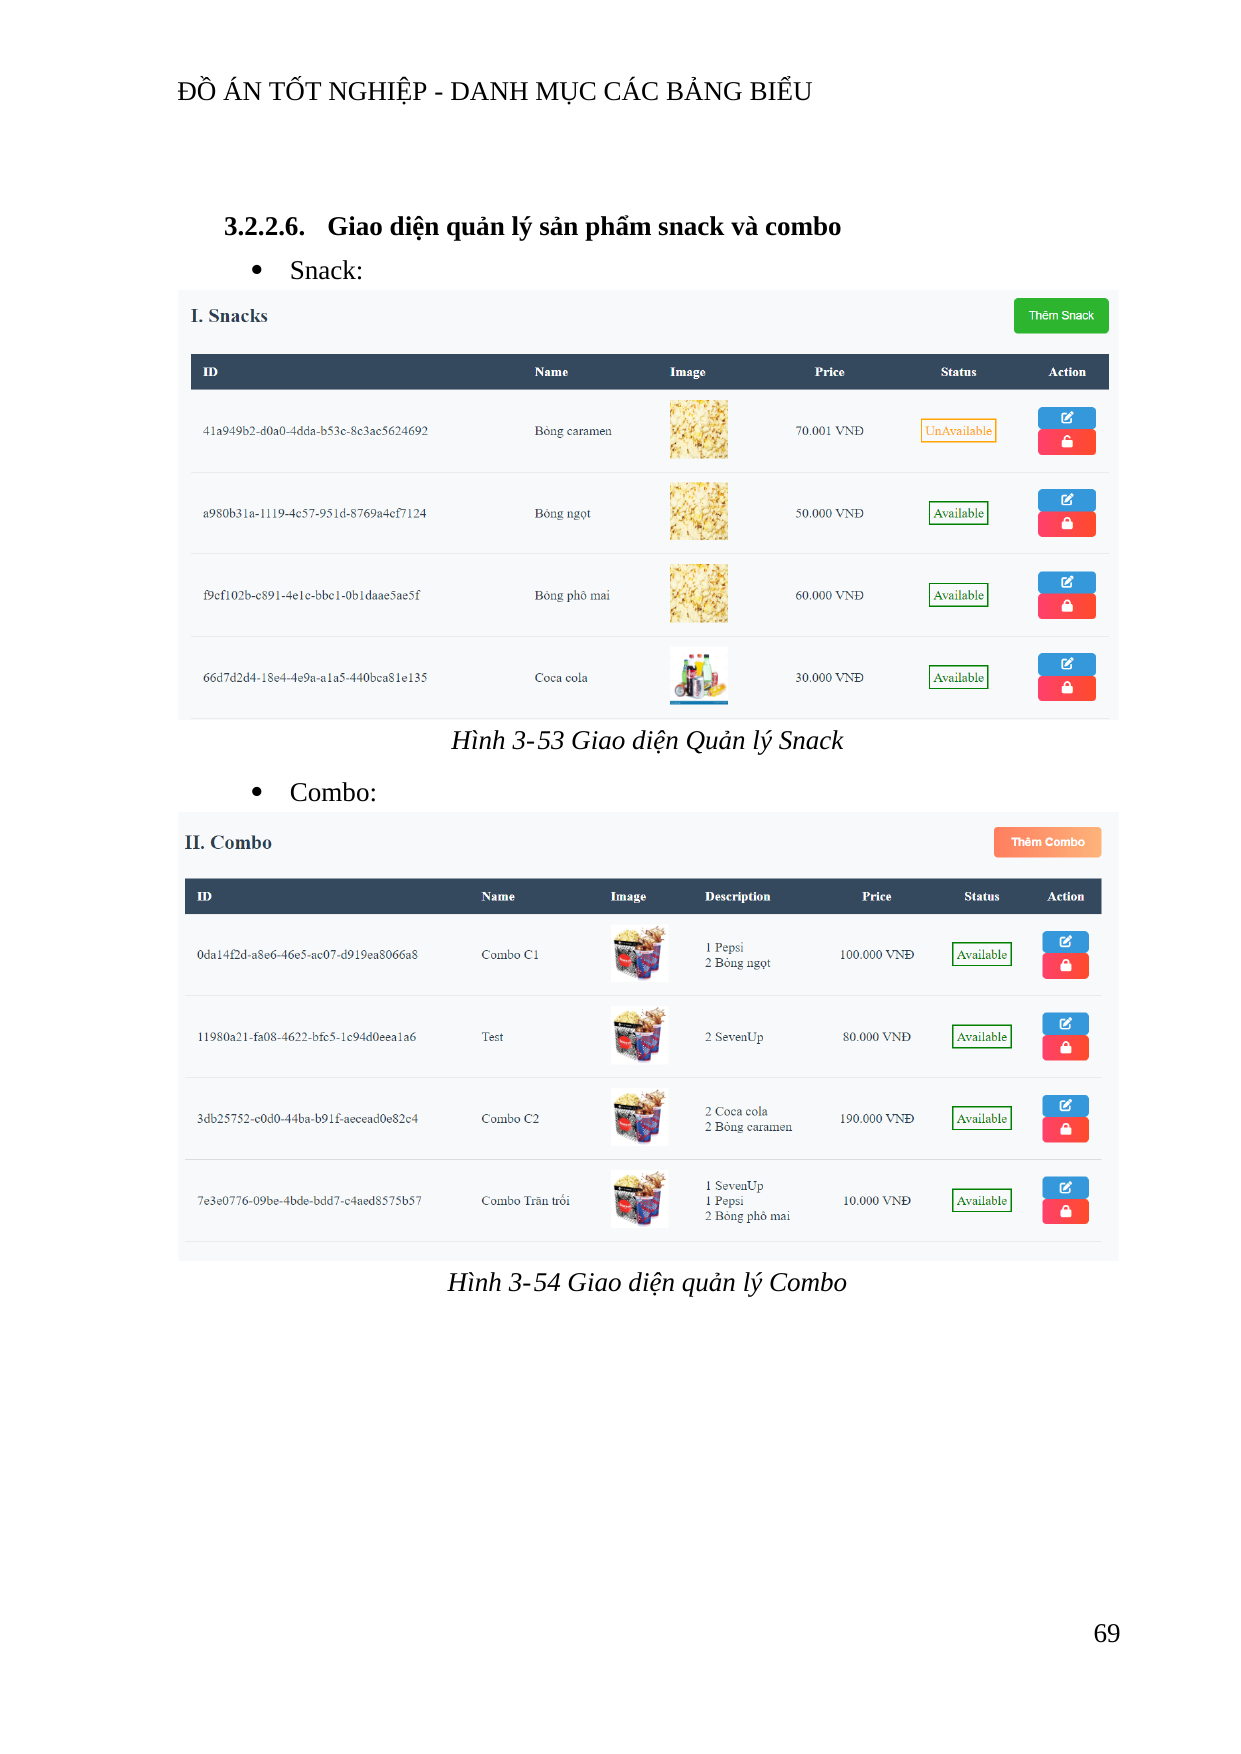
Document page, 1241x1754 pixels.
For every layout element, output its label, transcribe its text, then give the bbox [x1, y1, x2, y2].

picture [178, 290, 1119, 720]
list Combo: [252, 776, 1120, 808]
picture [178, 812, 1119, 1261]
list Snack: [252, 254, 1120, 286]
subtitle Giao diện quản lý sản phẩm snack và combo [224, 210, 1120, 241]
